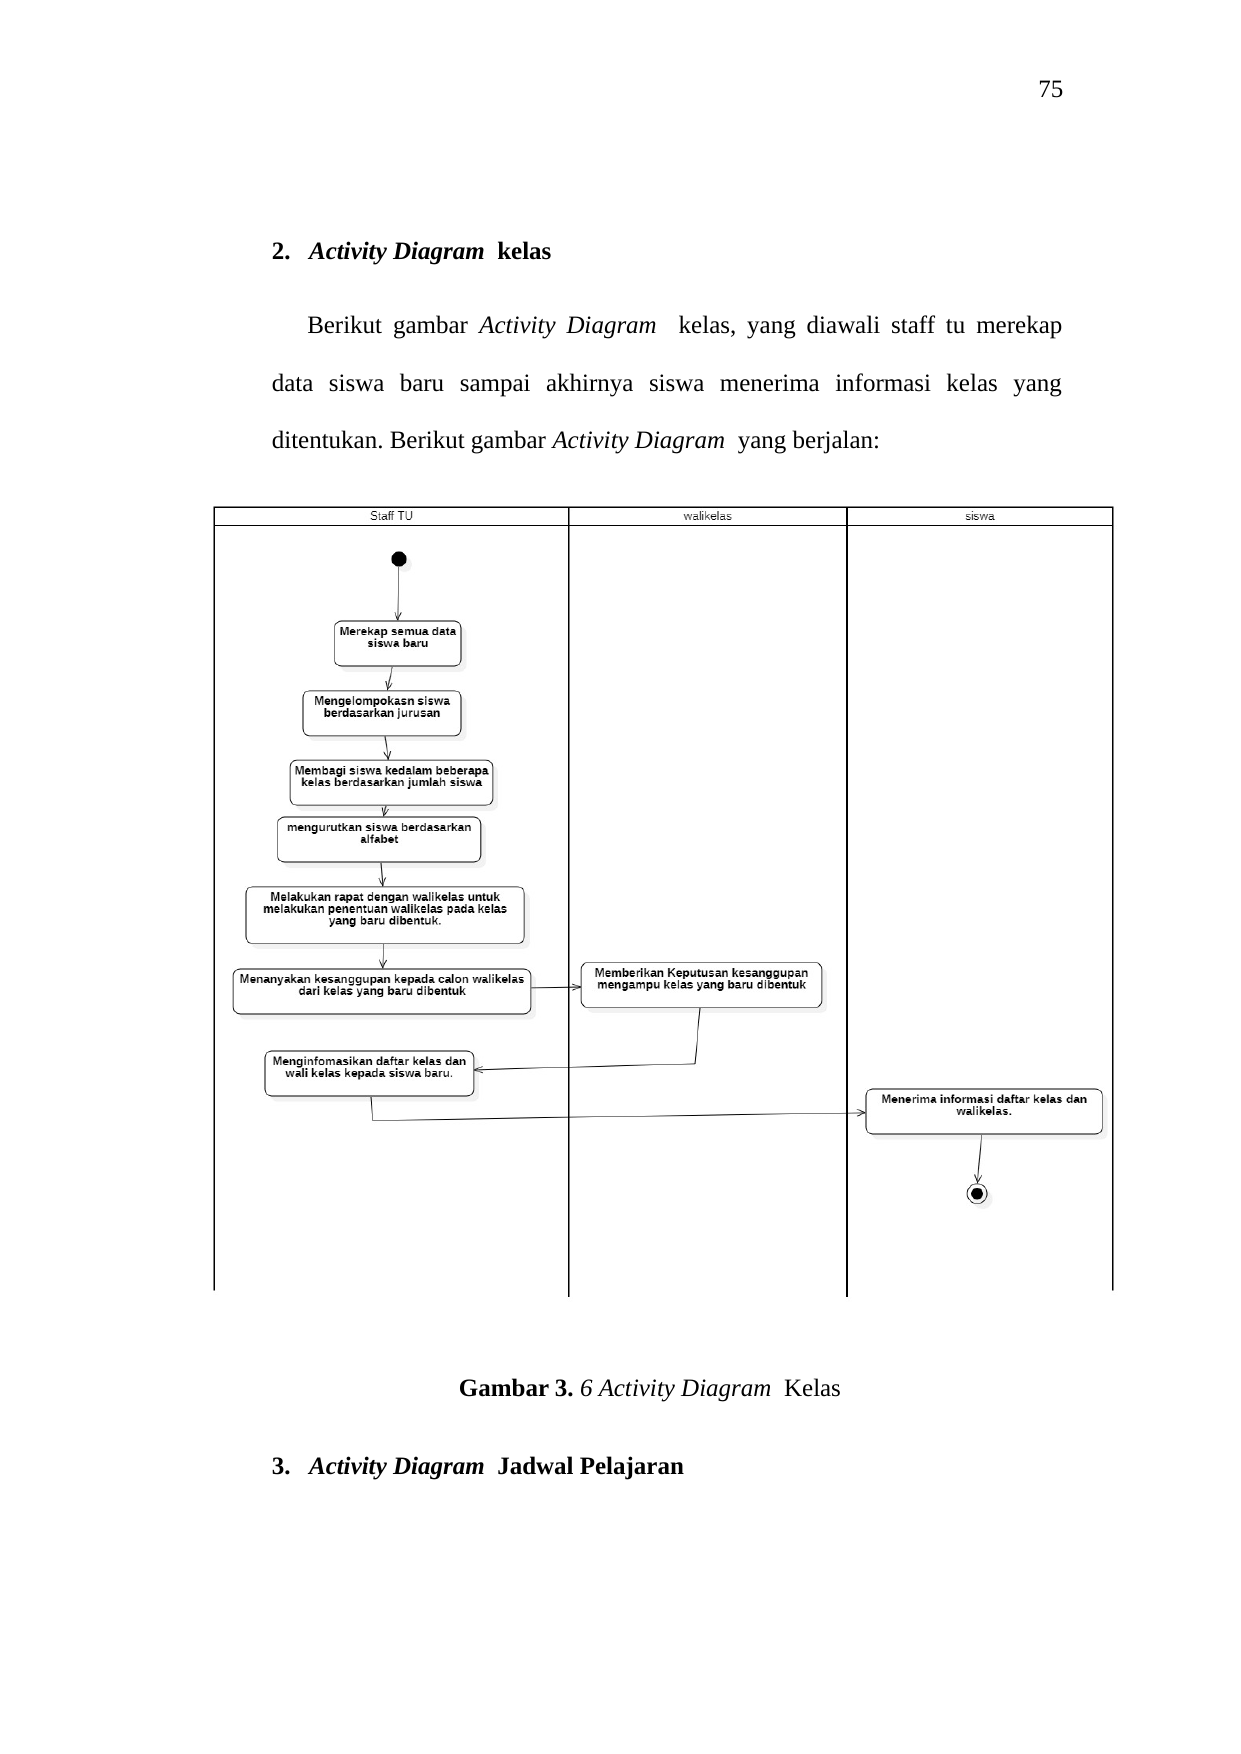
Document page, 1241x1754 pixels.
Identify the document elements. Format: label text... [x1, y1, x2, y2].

list Activity Diagram kelas [272, 236, 1063, 265]
list Activity Diagram Jadwal Pelajaran [272, 1451, 1063, 1480]
text Gambar 3. 6 Activity Diagram Kelas [236, 1373, 1063, 1402]
picture [206, 499, 1143, 1328]
text Berikut gambar Activity Diagram kelas, yang diawali staff tu merekap data siswa baru sampai akhirnya siswa menerima informasi kelas yang ditentukan. Berikut gambar Activity Diagram yang berjalan: [272, 310, 1063, 454]
